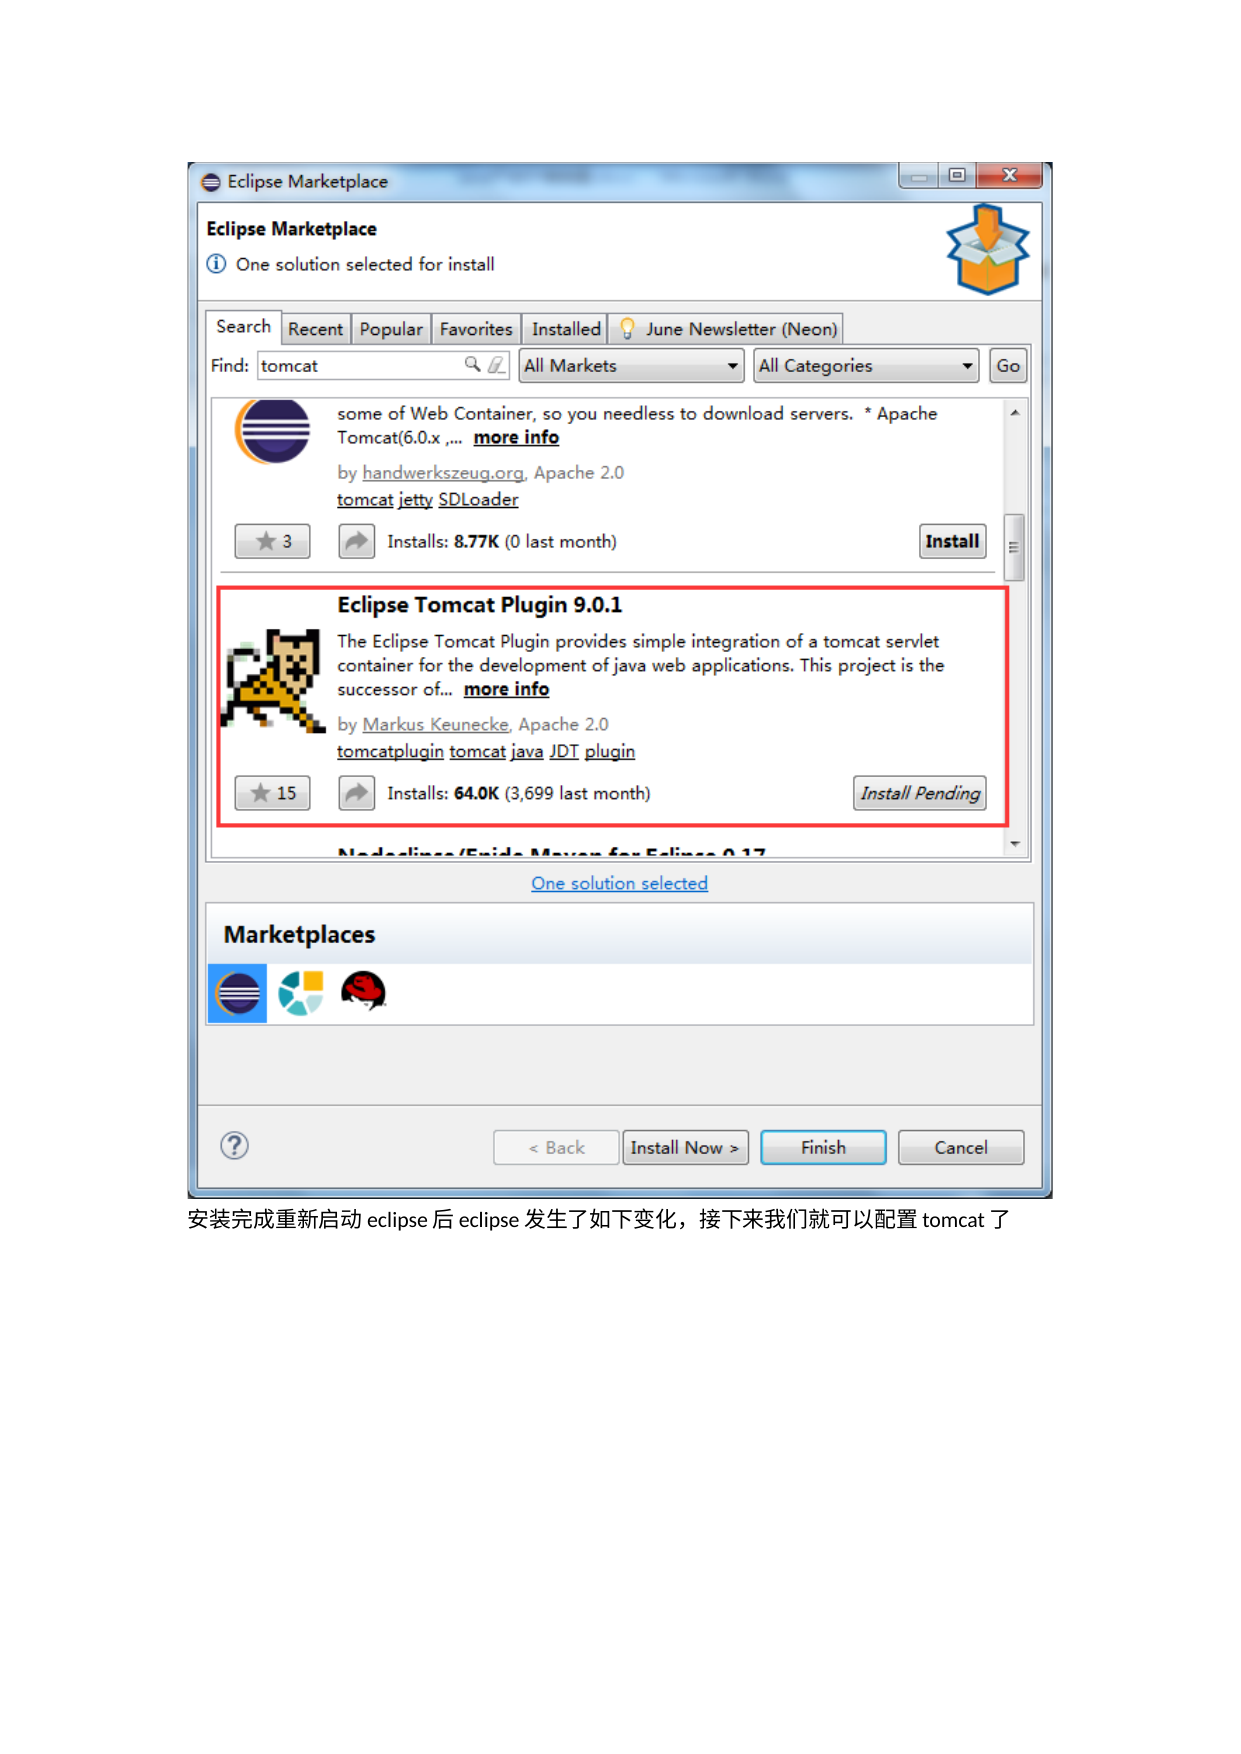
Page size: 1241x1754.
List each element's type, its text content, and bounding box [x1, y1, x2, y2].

picture [187, 162, 1053, 1199]
text 安装完成重新启动eclipse后eclipse发生了如下变化，接下来我们就可以配置tomcat了 [187, 1202, 1053, 1234]
